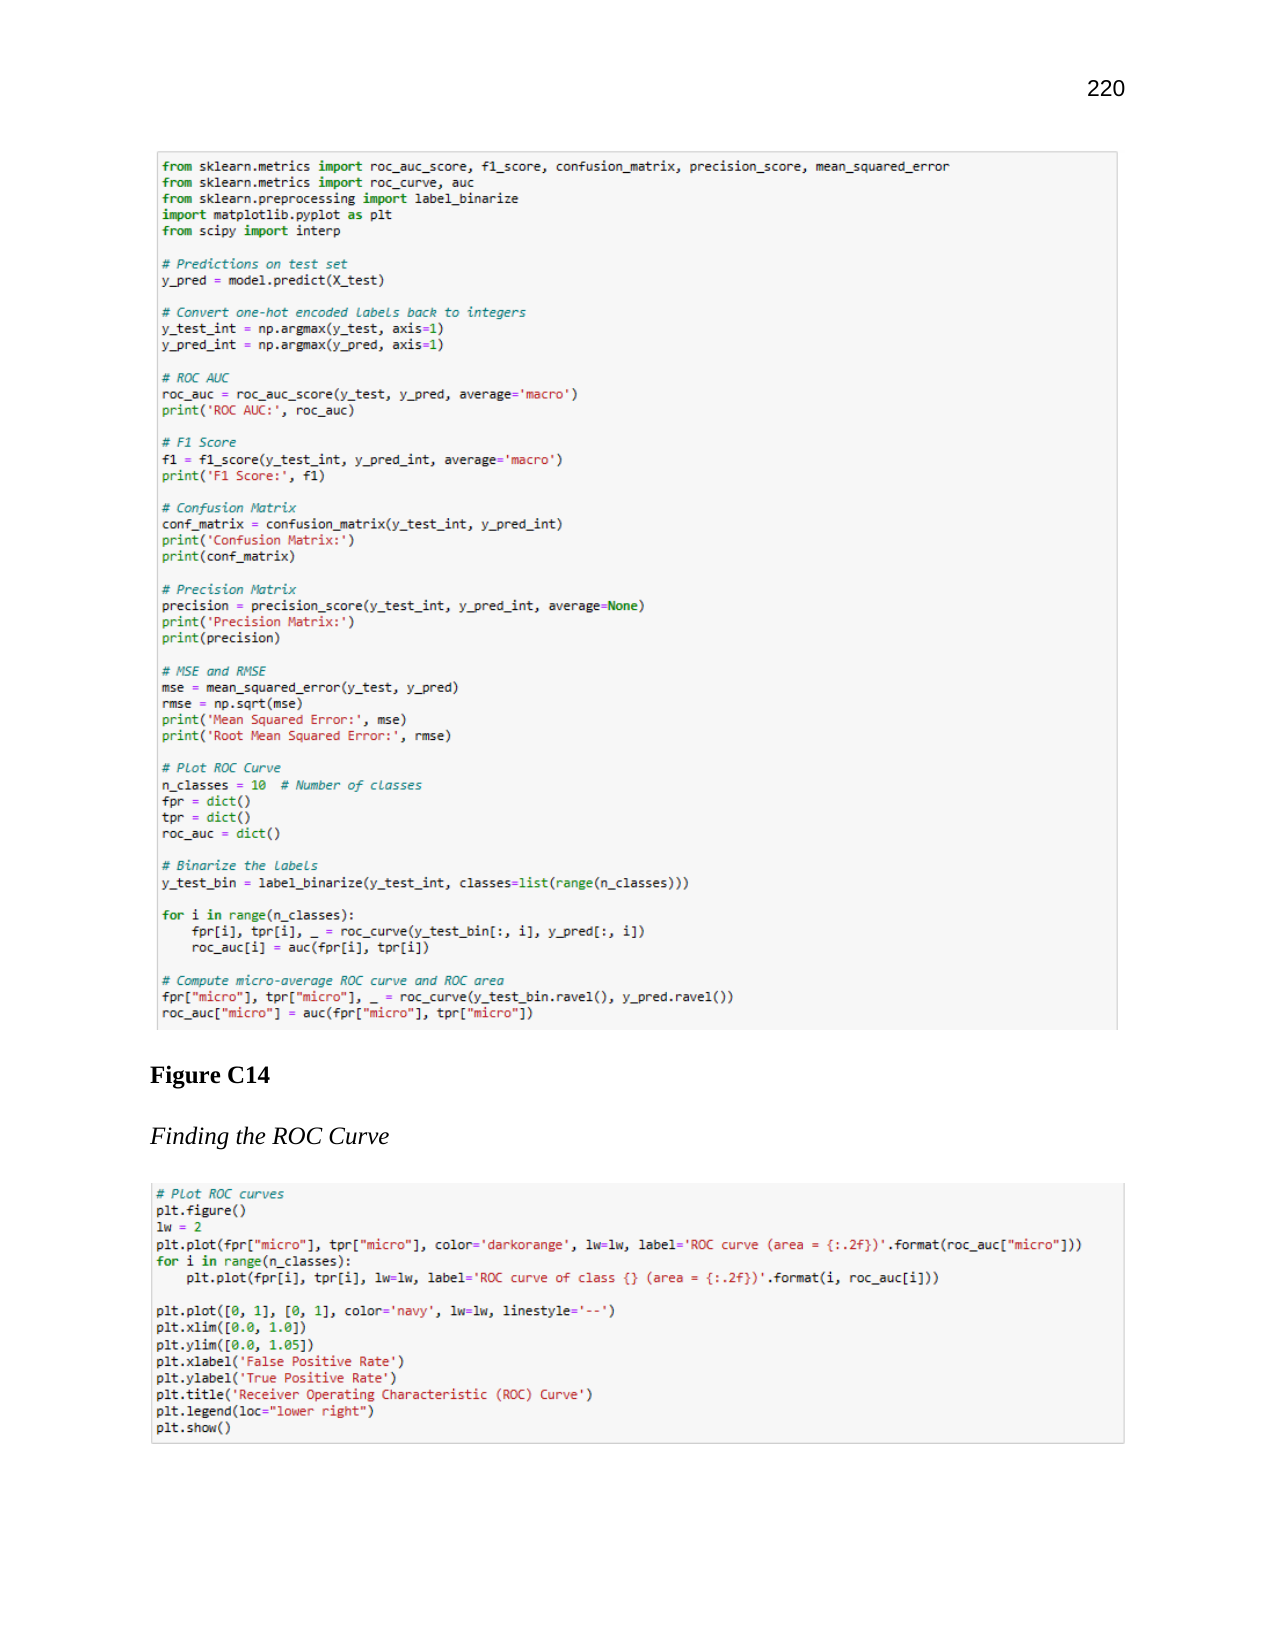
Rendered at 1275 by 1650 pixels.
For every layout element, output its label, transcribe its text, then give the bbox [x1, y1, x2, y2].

picture [150, 1183, 1125, 1444]
text Finding the ROC Curve [150, 1121, 1125, 1150]
picture [150, 150, 1125, 1030]
text Figure C14 [150, 1060, 1125, 1088]
